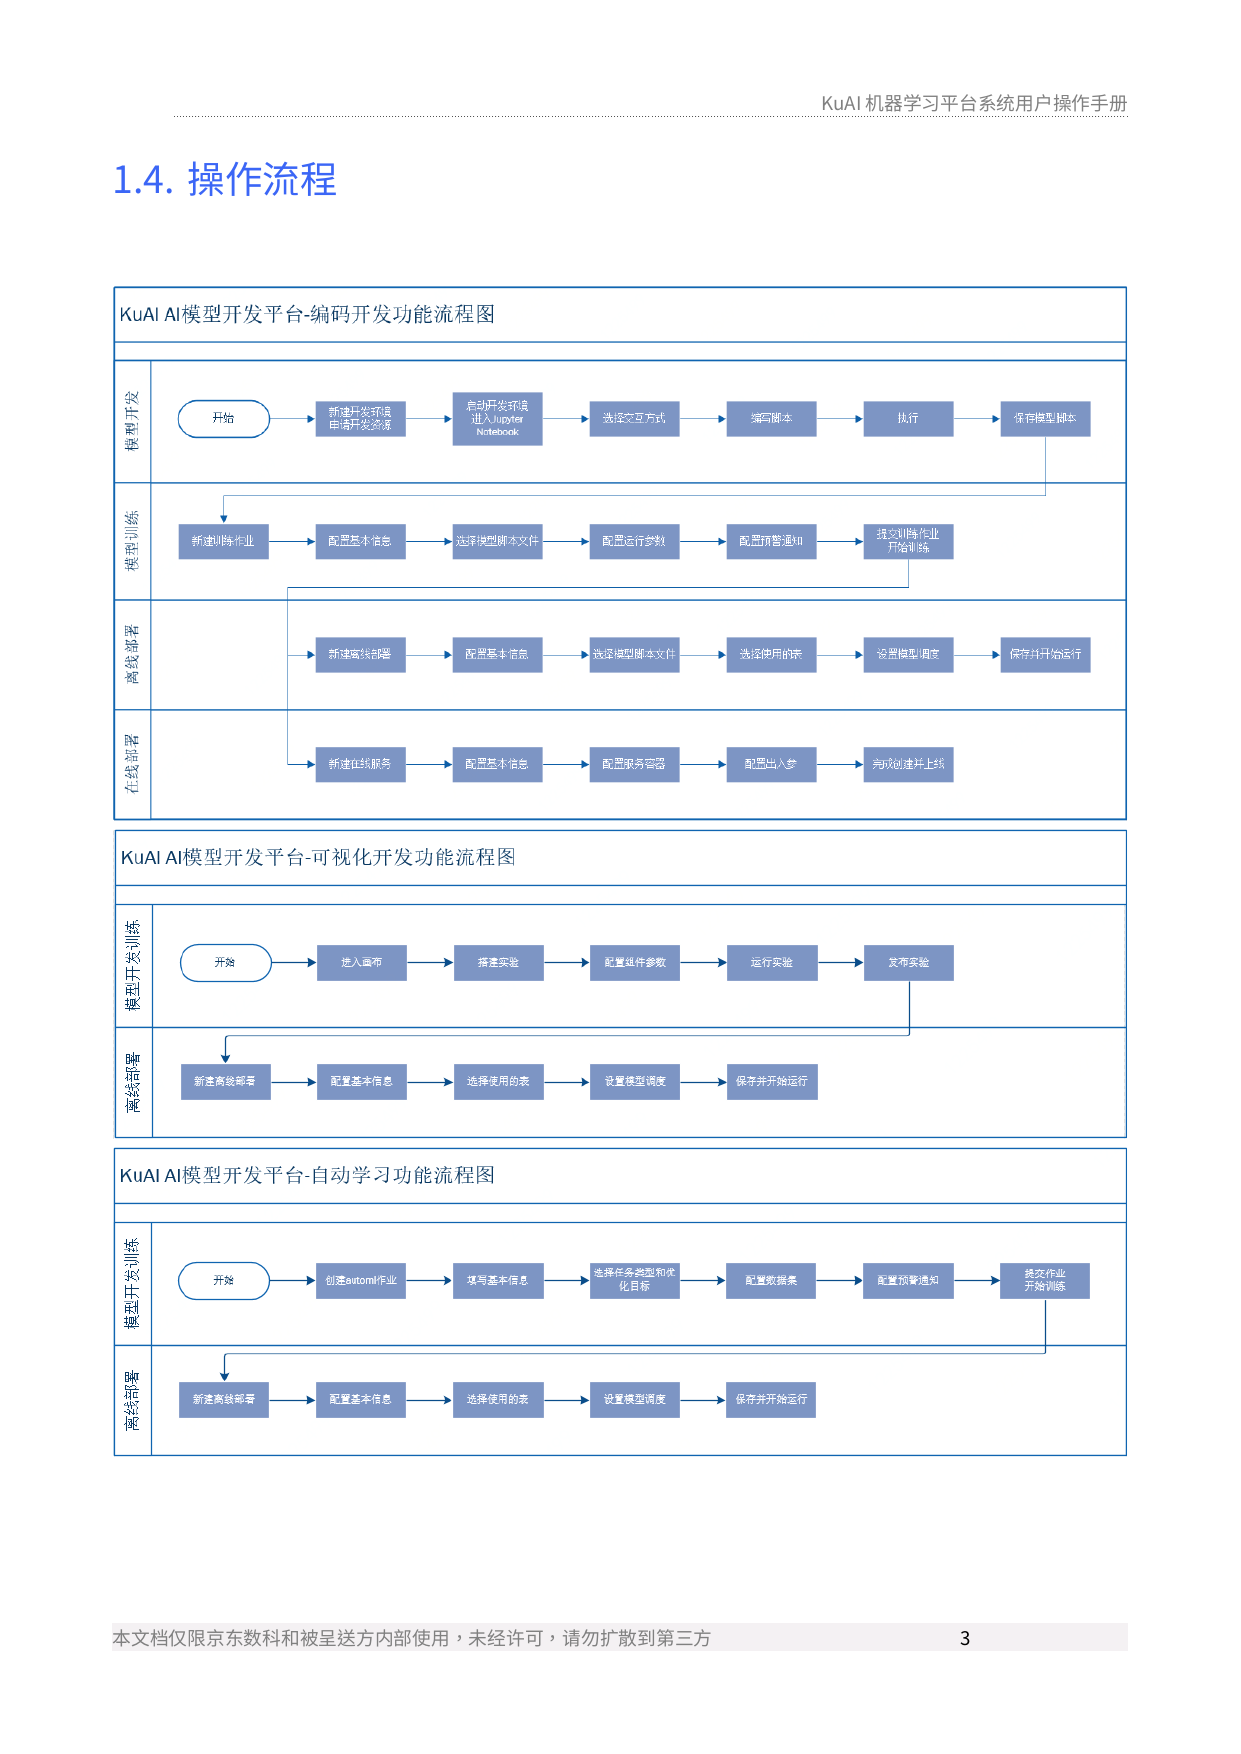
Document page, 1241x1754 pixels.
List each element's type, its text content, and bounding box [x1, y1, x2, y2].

picture [112, 828, 1128, 1139]
picture [112, 1146, 1128, 1457]
text 操作流程 [112, 150, 1128, 204]
picture [112, 285, 1128, 821]
